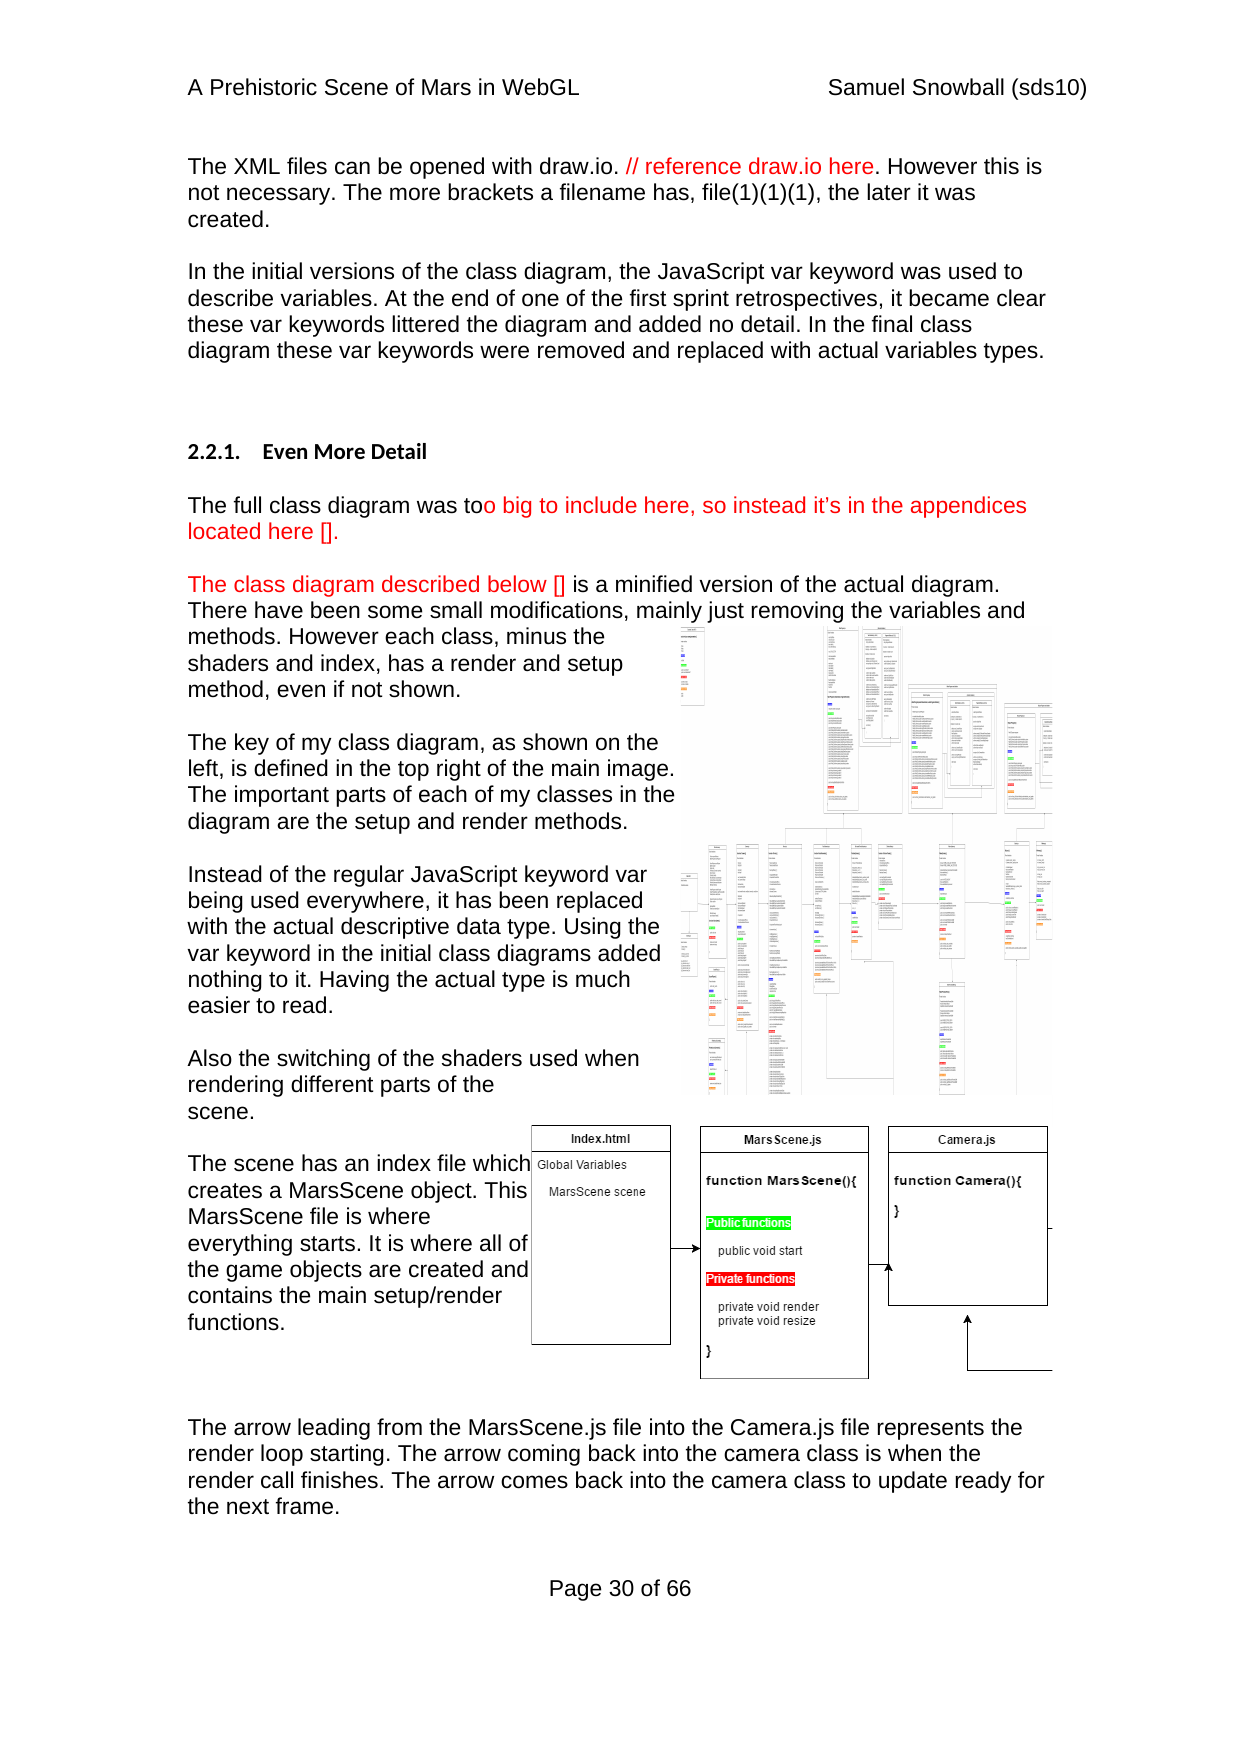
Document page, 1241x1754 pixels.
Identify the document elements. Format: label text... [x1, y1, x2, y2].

text The arrow leading from the MarsScene.js file into the Camera.js file represents the render loop starting. The arrow coming back into the camera class is when the render call finishes. The arrow comes back into the camera class to update ready for the next frame. [187, 1414, 1053, 1519]
picture [680, 1019, 1053, 1045]
picture [680, 702, 1053, 729]
picture [680, 834, 1053, 861]
subtitle Even More Detail [187, 437, 1053, 465]
picture [531, 1335, 1053, 1379]
text Also the switching of the shaders used when rendering different parts of the scene. [187, 1045, 1053, 1124]
text In the initial versions of the class diagram, the JavaScript var keyword was used to describe variables. At the end of one of the first sprint retrospectives, it became clear these var keywords littered the diagram and added no detail. In the final class diagram these var keywords were removed and replaced with actual variables types. [187, 258, 1053, 364]
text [187, 153, 1053, 232]
text Instead of the regular JavaScript keyword var being used everywhere, it has been replaced with the actual descriptive data type. Using the var keyword in the initial class diagrams added nothing to it. Having the actual type is much easier to read. [187, 861, 1053, 1019]
picture [531, 1124, 1053, 1150]
text The full class diagram was too big to include here, so instead it’s in the appendices located here []. [187, 492, 1053, 544]
text The class diagram described below [] is a minified version of the actual diagram. There have been some small modifications, mainly just removing the variables and methods. However each class, minus the shaders and index, has a render and setup method, even if not shown. [187, 571, 1053, 702]
text The scene has an index file which creates a MarsScene object. This MarsScene file is where everything starts. It is where all of the game objects are created and contains the main setup/render functions. [187, 1150, 1053, 1335]
text The key of my class diagram, as shown on the left, is defined in the top right of the main image. The important parts of each of my classes in the diagram are the setup and render methods. [187, 729, 1053, 834]
